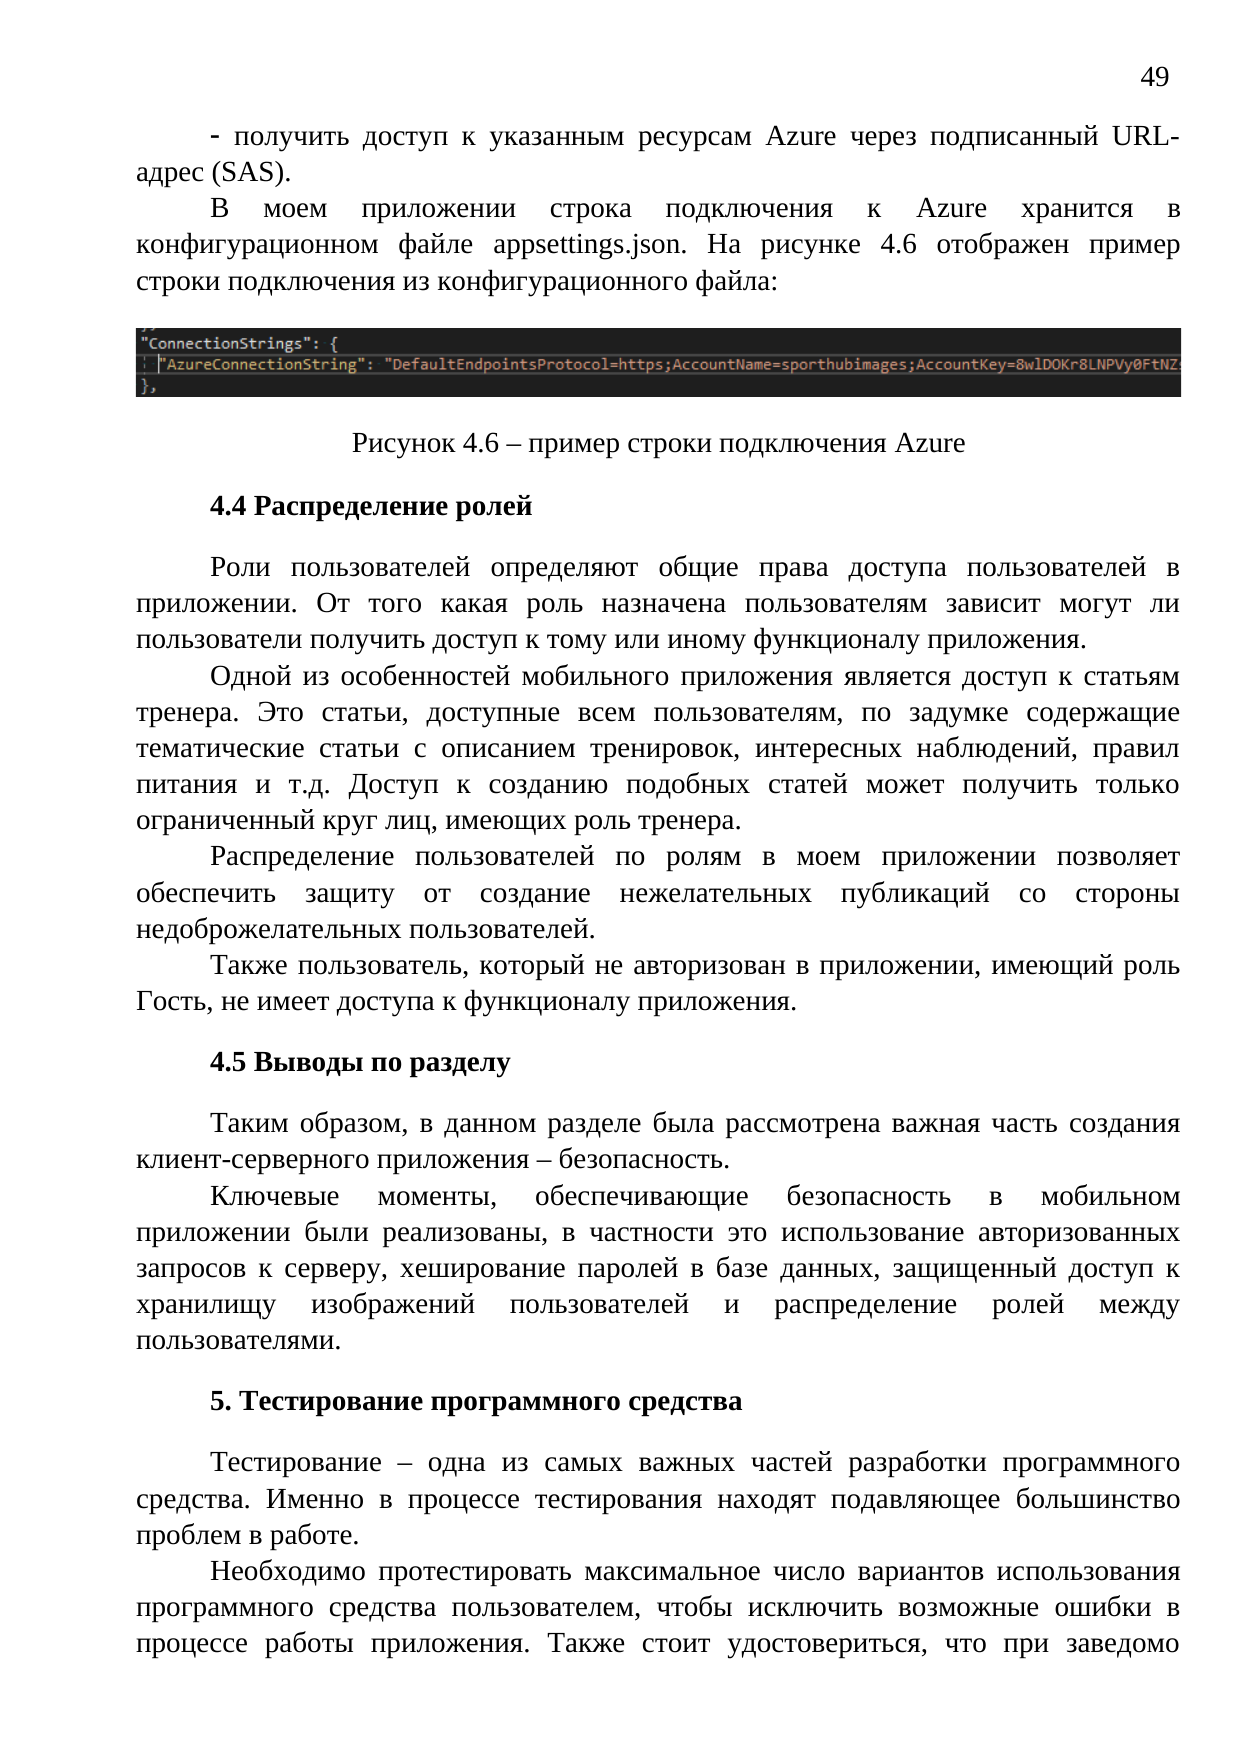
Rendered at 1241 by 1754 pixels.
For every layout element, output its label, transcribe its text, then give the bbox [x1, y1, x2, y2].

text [136, 1553, 1181, 1659]
text В моем приложении строка подключения к Azure хранится в конфигурационном файле appsettings.json. На рисунке 4.6 отображен пример строки подключения из конфигурационного файла: [136, 191, 1181, 296]
list Тестирование программного средства [195, 1383, 1181, 1417]
text Одной из особенностей мобильного приложения является доступ к статьям тренера. Это статьи, доступные всем пользователям, по задумке содержащие тематические статьи с описанием тренировок, интересных наблюдений, правил питания и т.д. Доступ к созданию подобных статей может получить только ограниченный круг лиц, имеющих роль тренера. [136, 658, 1181, 836]
text Распределение пользователей по ролям в моем приложении позволяет обеспечить защиту от создание нежелательных публикаций со стороны недоброжелательных пользователей. [136, 838, 1181, 944]
text Роли пользователей определяют общие права доступа пользователей в приложении. От того какая роль назначена пользователям зависит могут ли пользователи получить доступ к тому или иному функционалу приложения. [136, 549, 1181, 655]
text 4.5 Выводы по разделу [136, 1044, 1181, 1078]
text получить доступ к указанным ресурсам Azure через подписанный URL-адрес (SAS). [136, 118, 1181, 188]
text Тестирование – одна из самых важных частей разработки программного средства. Именно в процессе тестирования находят подавляющее большинство проблем в работе. [136, 1444, 1181, 1550]
text Также пользователь, который не авторизован в приложении, имеющий роль Гость, не имеет доступа к функционалу приложения. [136, 947, 1181, 1017]
text Рисунок 4.6 – пример строки подключения Azure [136, 426, 1181, 459]
picture [135, 328, 1182, 397]
text Таким образом, в данном разделе была рассмотрена важная часть создания клиент-серверного приложения – безопасность. [136, 1105, 1181, 1175]
text Ключевые моменты, обеспечивающие безопасность в мобильном приложении были реализованы, в частности это использование авторизованных запросов к серверу, хеширование паролей в базе данных, защищенный доступ к хранилищу изображений пользователей и распределение ролей между пользователями. [136, 1178, 1181, 1356]
text 4.4 Распределение ролей [136, 488, 1181, 522]
